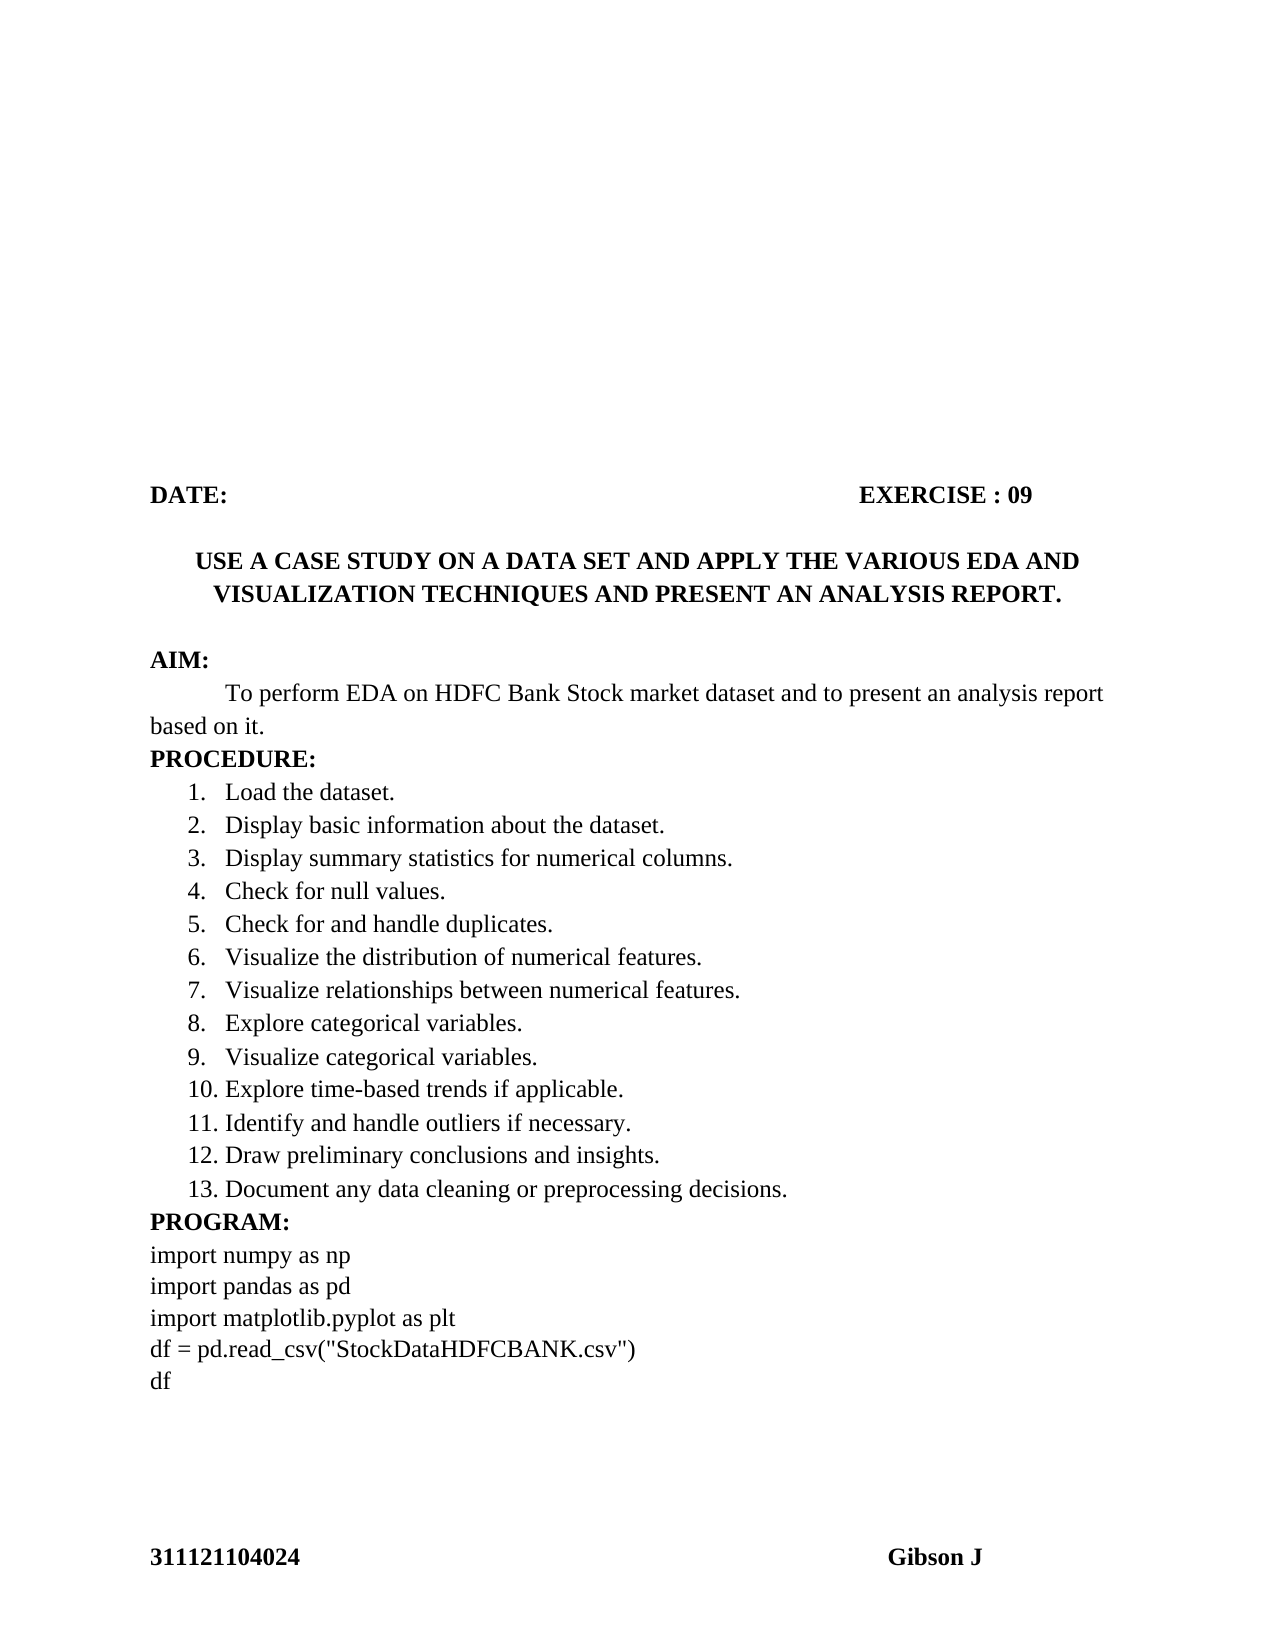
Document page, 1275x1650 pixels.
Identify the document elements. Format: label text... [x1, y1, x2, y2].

text df = pd.read_csv("StockDataHDFCBANK.csv") [150, 1334, 1125, 1363]
list Display summary statistics for numerical columns. [187, 843, 1125, 872]
list Check for null values. [187, 876, 1125, 905]
list Draw preliminary conclusions and insights. [187, 1141, 1125, 1169]
list Display basic information about the dataset. [187, 810, 1125, 839]
text DATE: EXERCISE : 09 [150, 480, 1125, 509]
text AIM: [150, 645, 1125, 674]
list Visualize the distribution of numerical features. [187, 942, 1125, 971]
list Visualize categorical variables. [187, 1042, 1125, 1070]
text PROCEDURE: [150, 744, 1125, 773]
text PROGRAM: [150, 1207, 1125, 1235]
list Explore time-based trends if applicable. [187, 1074, 1125, 1103]
list Document any data cleaning or preprocessing decisions. [187, 1174, 1125, 1202]
list Visualize relationships between numerical features. [187, 976, 1125, 1004]
list Explore categorical variables. [187, 1008, 1125, 1037]
text import matplotlib.pyplot as plt [150, 1303, 1125, 1332]
list Check for and handle duplicates. [187, 909, 1125, 938]
list Load the dataset. [187, 777, 1125, 806]
text To perform EDA on HDFC Bank Stock market dataset and to present an analysis report based on it. [150, 678, 1125, 740]
text import pandas as pd [150, 1271, 1125, 1300]
text USE A CASE STUDY ON A DATA SET AND APPLY THE VARIOUS EDA AND VISUALIZATION TECHNIQUES AND PRESENT AN ANALYSIS REPORT. [150, 546, 1125, 608]
text import numpy as np [150, 1240, 1125, 1268]
text df [150, 1366, 1125, 1395]
list Identify and handle outliers if necessary. [187, 1108, 1125, 1136]
